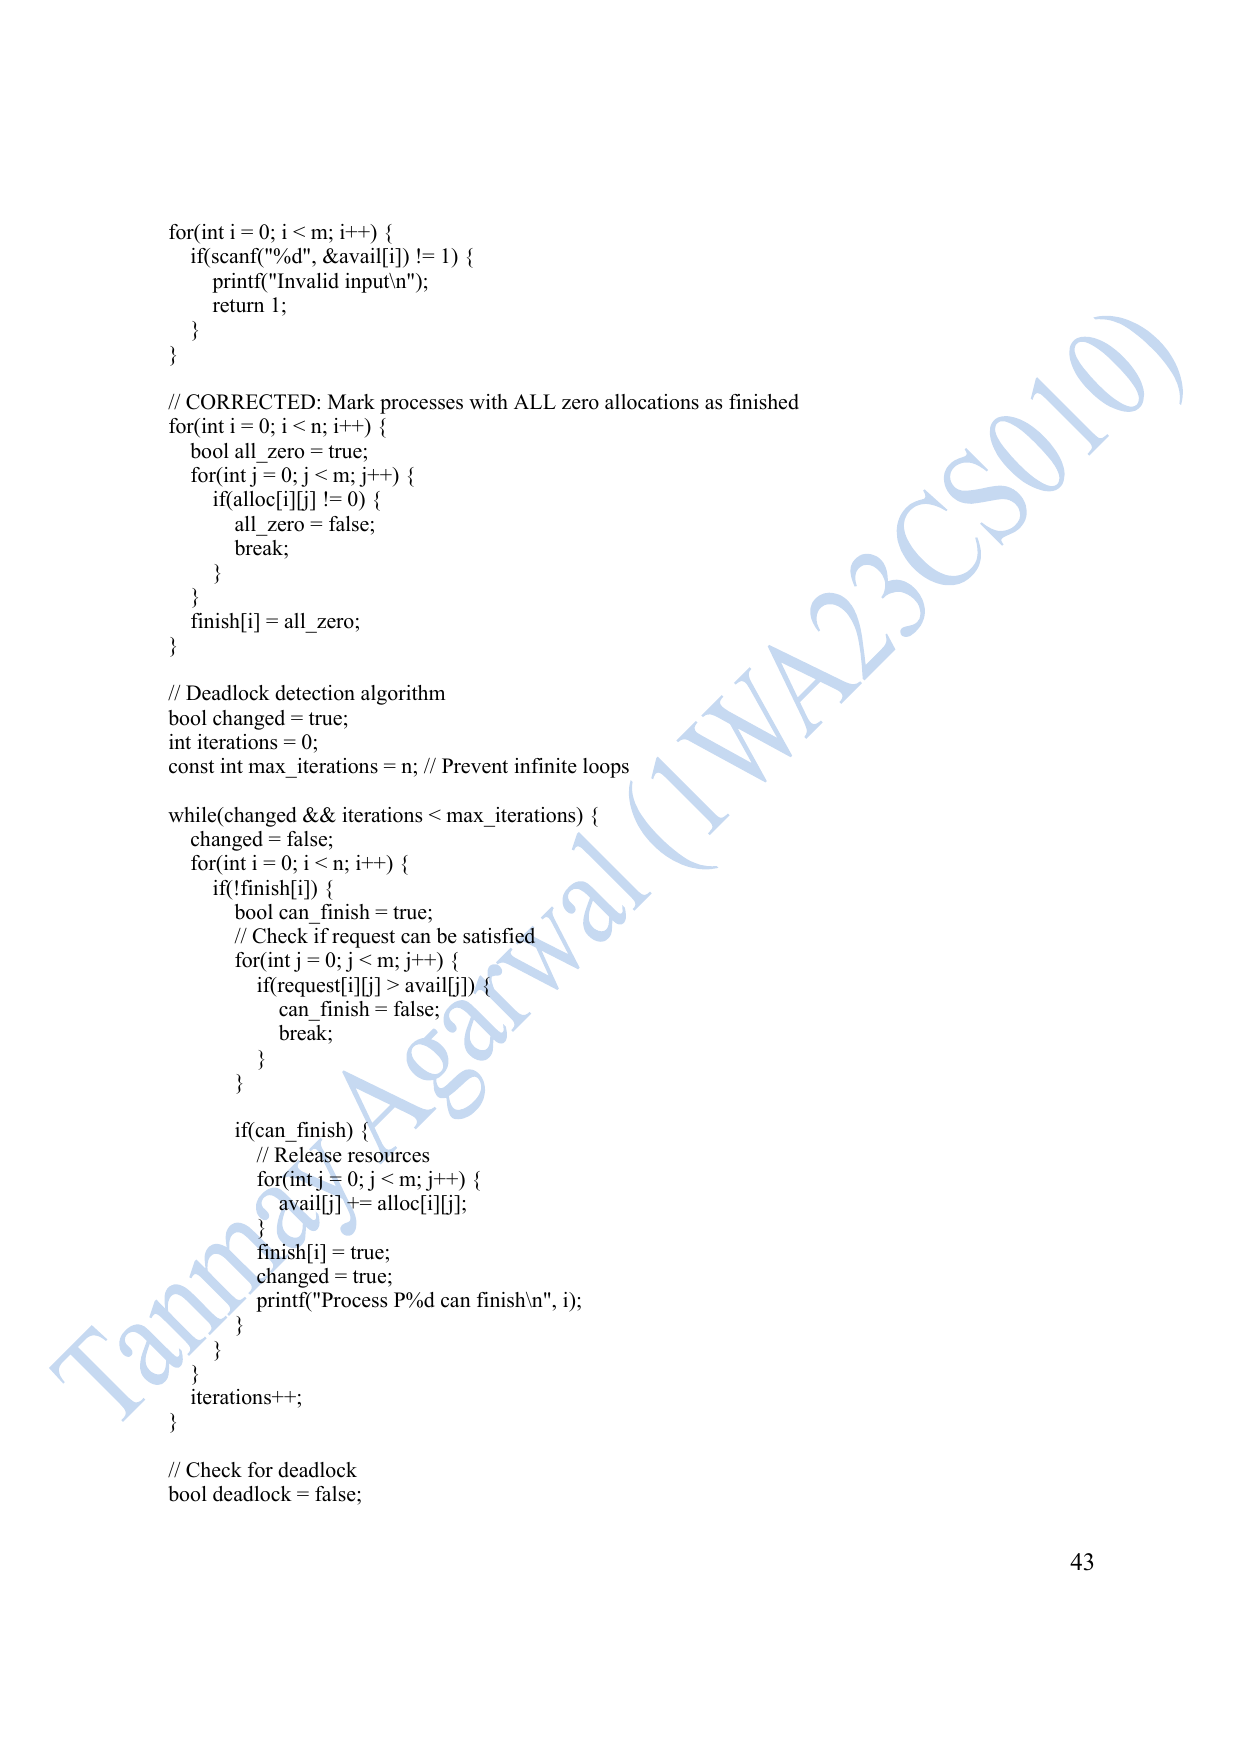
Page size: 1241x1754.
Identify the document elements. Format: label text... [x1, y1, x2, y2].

text for(int j = 0; j < m; j++) { [146, 948, 1102, 973]
text } [146, 1312, 1102, 1337]
text if(scanf("%d", &avail[i]) != 1) { [146, 244, 1102, 269]
text printf("Process P%d can finish\n", i); [146, 1288, 1102, 1312]
text all_zero = false; [146, 511, 1102, 536]
text if(can_finish) { [146, 1118, 1102, 1142]
text const int max_iterations = n; // Prevent infinite loops [146, 754, 1102, 778]
text // Check for deadlock [146, 1458, 1102, 1482]
text for(int i = 0; i < n; i++) { [146, 414, 1102, 439]
text for(int i = 0; i < m; i++) { [146, 220, 1102, 244]
text } [146, 317, 1102, 342]
text bool changed = true; [146, 706, 1102, 730]
text } [146, 342, 1102, 366]
text finish[i] = true; [146, 1239, 1102, 1264]
text iterations++; [146, 1385, 1102, 1409]
text } [146, 633, 1102, 657]
text return 1; [146, 293, 1102, 317]
text break; [146, 1021, 1102, 1045]
text } [146, 1215, 1102, 1239]
text if(!finish[i]) { [146, 876, 1102, 900]
text if(request[i][j] > avail[j]) { [146, 973, 1102, 997]
text } [146, 584, 1102, 608]
text // Deadlock detection algorithm [146, 681, 1102, 706]
text break; [146, 536, 1102, 560]
text // CORRECTED: Mark processes with ALL zero allocations as finished [146, 390, 1102, 414]
text can_finish = false; [146, 997, 1102, 1021]
text bool deadlock = false; [146, 1482, 1102, 1507]
text for(int i = 0; i < n; i++) { [146, 851, 1102, 876]
text finish[i] = all_zero; [146, 608, 1102, 633]
text changed = false; [146, 827, 1102, 851]
text // Release resources [146, 1142, 1102, 1167]
text changed = true; [146, 1264, 1102, 1288]
text avail[j] += alloc[i][j]; [146, 1191, 1102, 1215]
text bool all_zero = true; [146, 439, 1102, 463]
text // Check if request can be satisfied [146, 924, 1102, 948]
text } [146, 1409, 1102, 1434]
text if(alloc[i][j] != 0) { [146, 487, 1102, 511]
text while(changed && iterations < max_iterations) { [146, 803, 1102, 827]
text } [146, 1045, 1102, 1070]
text printf("Invalid input\n"); [146, 269, 1102, 293]
text for(int j = 0; j < m; j++) { [146, 1167, 1102, 1191]
text } [146, 1070, 1102, 1094]
text bool can_finish = true; [146, 900, 1102, 924]
text } [146, 1361, 1102, 1385]
text int iterations = 0; [146, 730, 1102, 754]
text } [146, 560, 1102, 584]
text } [146, 1337, 1102, 1361]
text for(int j = 0; j < m; j++) { [146, 463, 1102, 487]
